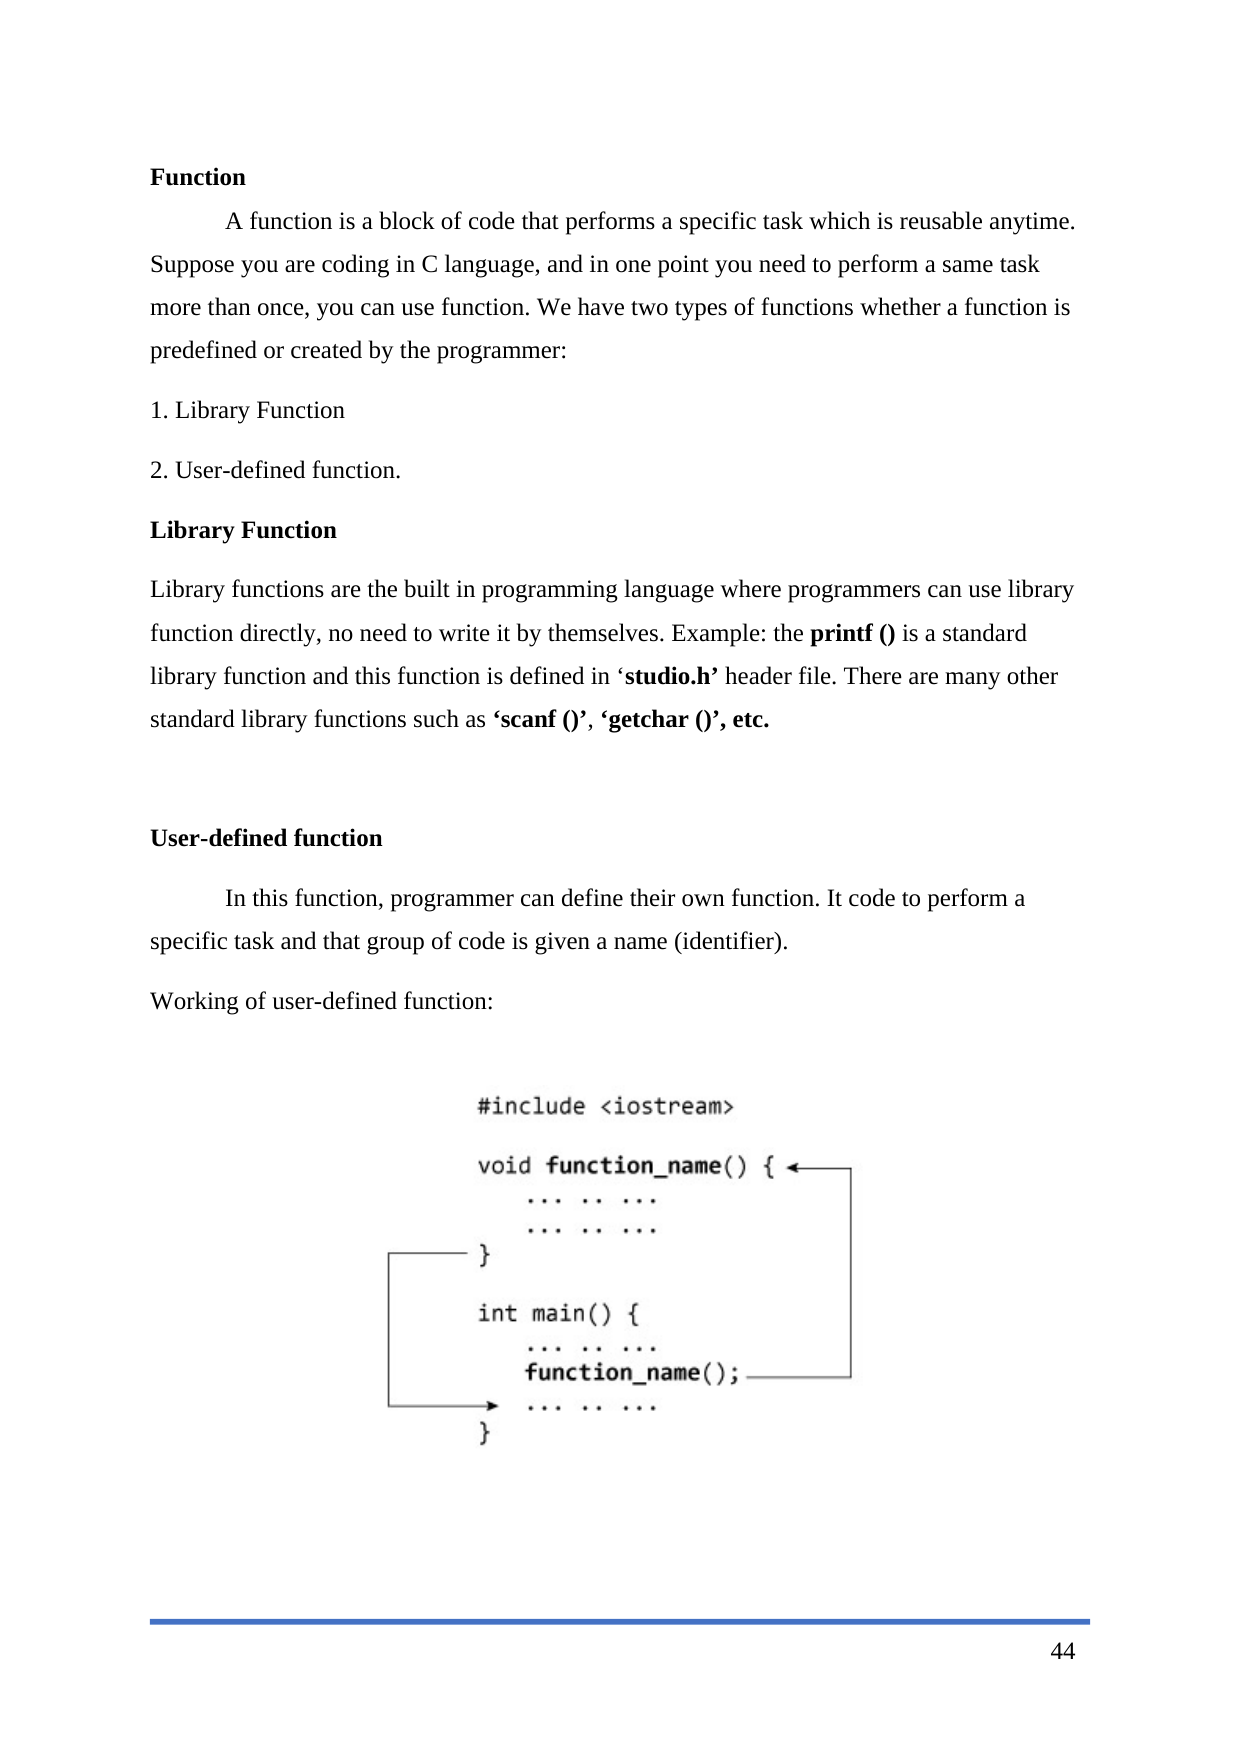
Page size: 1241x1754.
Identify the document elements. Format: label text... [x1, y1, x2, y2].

text User-defined function [150, 823, 1090, 852]
text A function is a block of code that performs a specific task which is reusable anytime. Suppose you are coding in C language, and in one point you need to perform a same task more than once, you can use function. We have two types of functions whether a function is predefined or created by the programmer: [150, 206, 1090, 364]
subtitle Function [150, 162, 1090, 191]
text In this function, programmer can define their own function. It code to perform a specific task and that group of code is given a name (identifier). [150, 883, 1090, 955]
text Working of user-defined function: [150, 986, 1090, 1015]
picture [374, 1085, 866, 1461]
text 2. User-defined function. [150, 455, 1090, 484]
text 1. Library Function [150, 395, 1090, 424]
text Library functions are the built in programming language where programmers can use library function directly, no need to write it by themselves. Example: the printf () is a standard library function and this function is defined in ‘studio.h’ header file. There are many other standard library functions such as ‘scanf ()’, ‘getchar ()’, etc. [150, 574, 1090, 733]
text Library Function [150, 515, 1090, 543]
